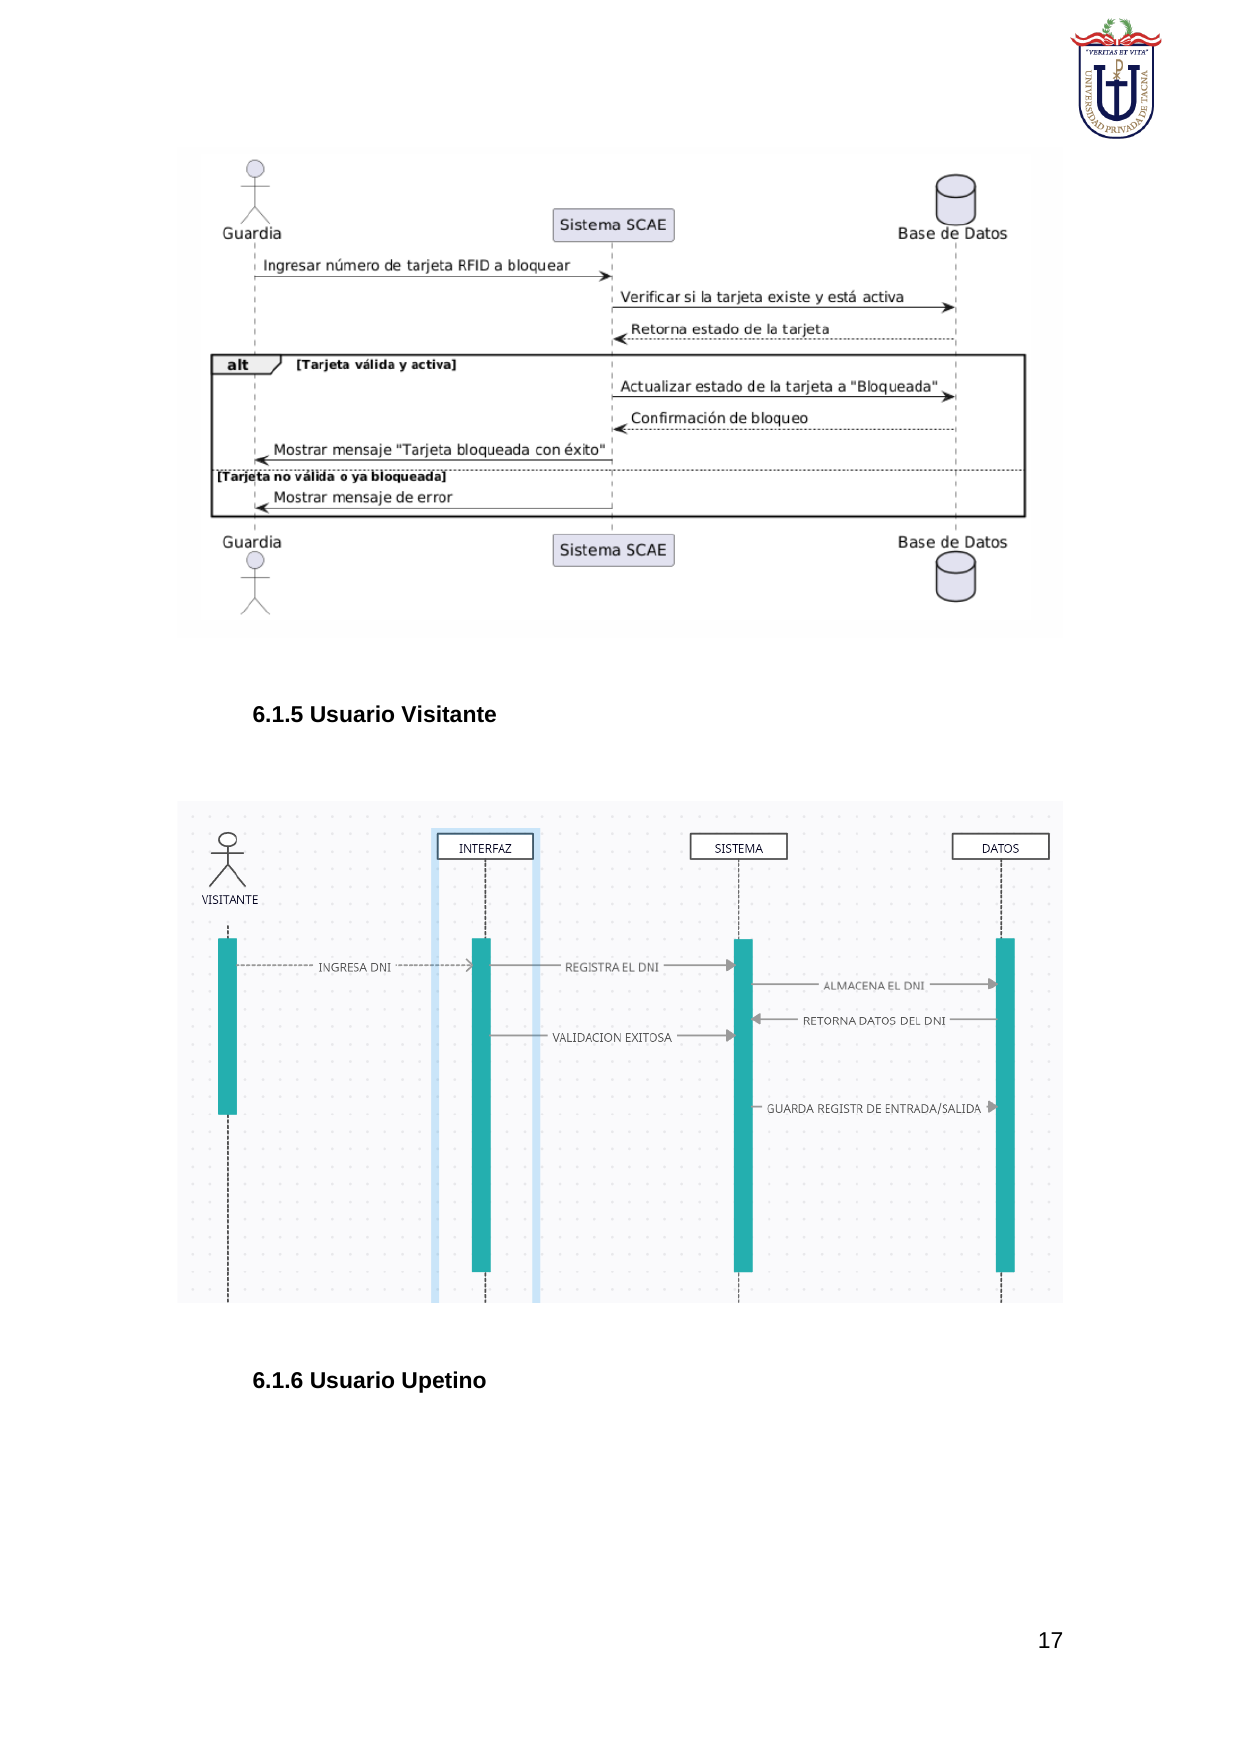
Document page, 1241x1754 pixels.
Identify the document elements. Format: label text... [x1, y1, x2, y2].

picture [177, 147, 1063, 638]
text 6.1.6 Usuario Upetino [177, 1367, 1063, 1393]
picture [177, 801, 1063, 1303]
text 6.1.5 Usuario Visitante [177, 701, 1063, 728]
picture [1070, 18, 1162, 139]
